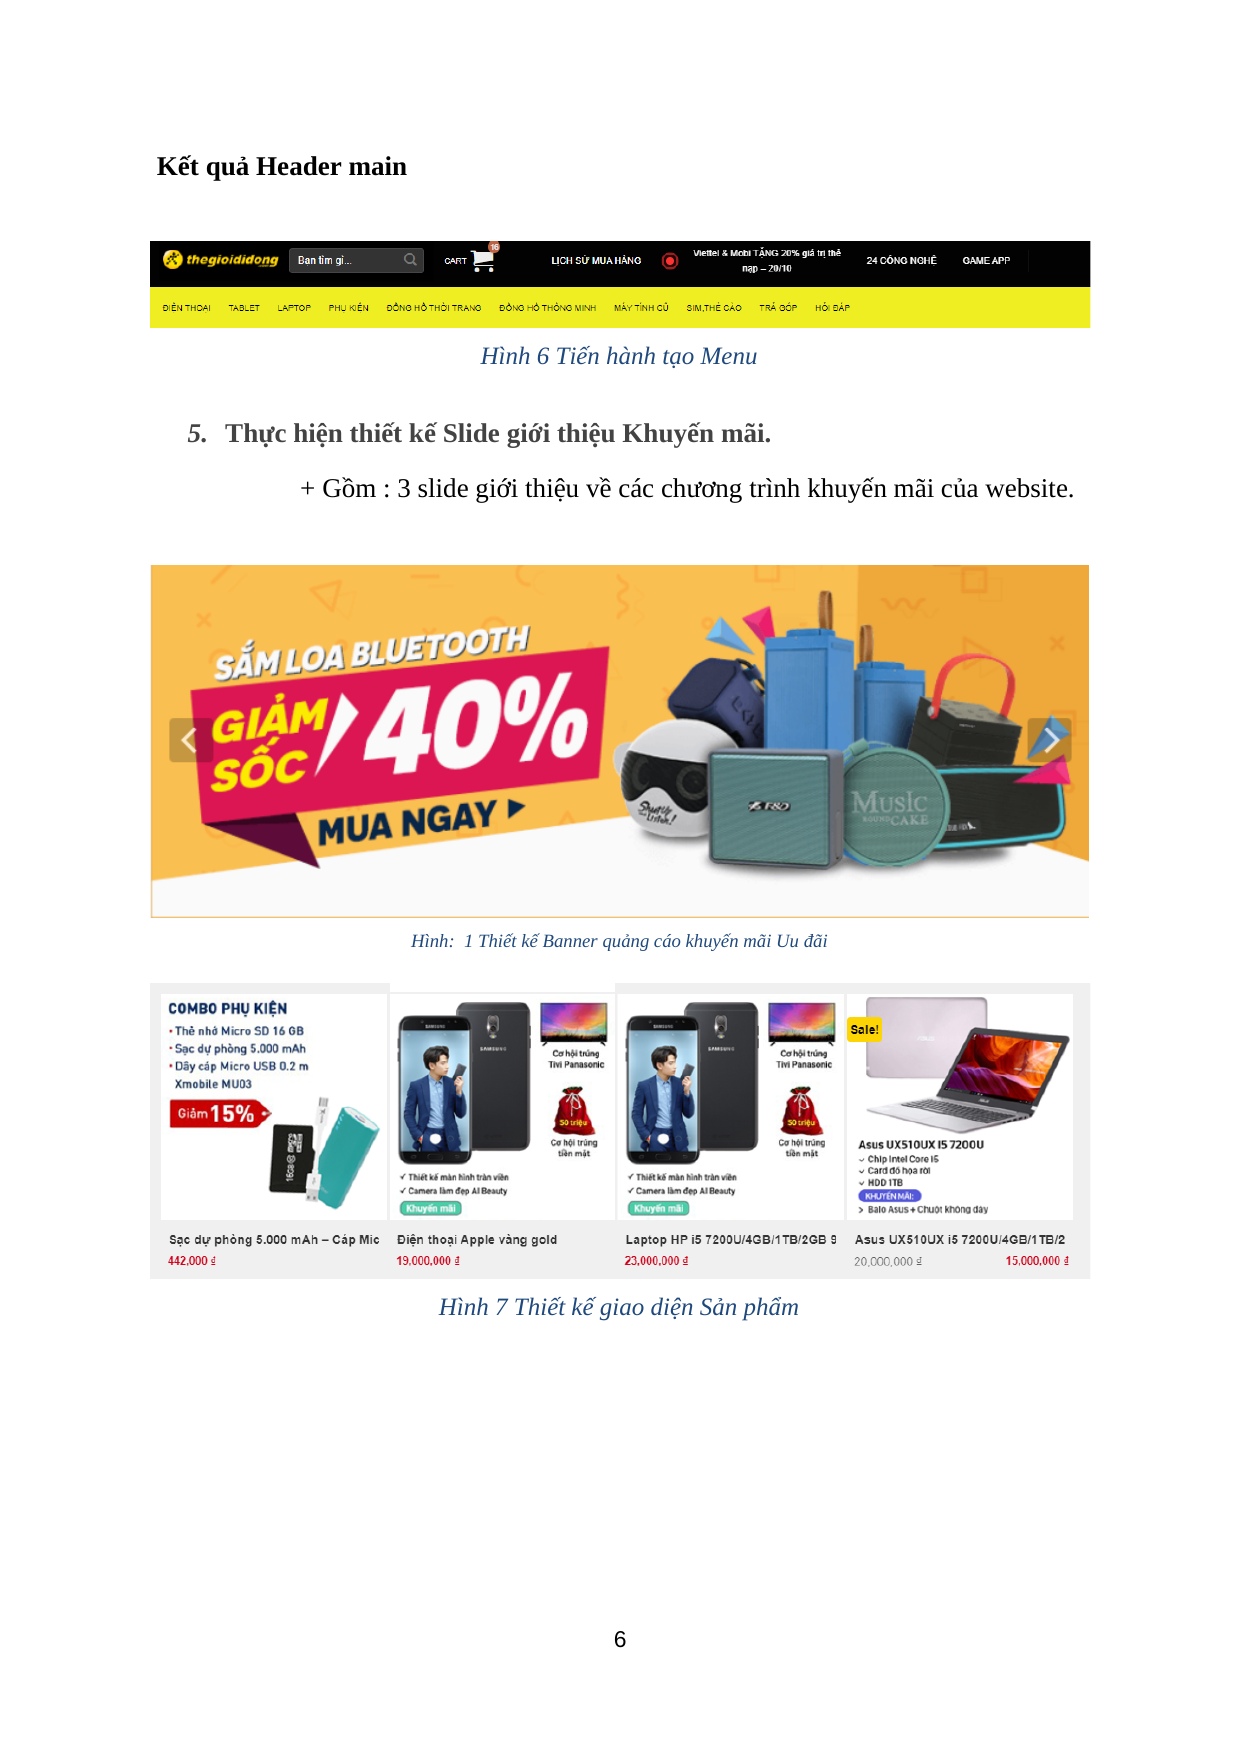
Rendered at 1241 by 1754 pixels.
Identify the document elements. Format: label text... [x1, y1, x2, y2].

text Hình: 1 Thiết kế Banner quảng cáo khuyến mãi Uu đãi [150, 930, 1090, 952]
text Kết quả Header main [150, 150, 1090, 181]
text Hình 6 Tiến hành tạo Menu [150, 341, 1090, 369]
picture [150, 241, 1091, 328]
list + Gồm : 3 slide giới thiệu về các chương trình khuyến mãi của website. [300, 472, 1090, 503]
text Hình 7 Thiết kế giao diện Sản phẩm [150, 1292, 1090, 1321]
subtitle Thực hiện thiết kế Slide giới thiệu Khuyến mãi. [187, 417, 1090, 448]
picture [150, 983, 1091, 1279]
picture [150, 565, 1089, 918]
